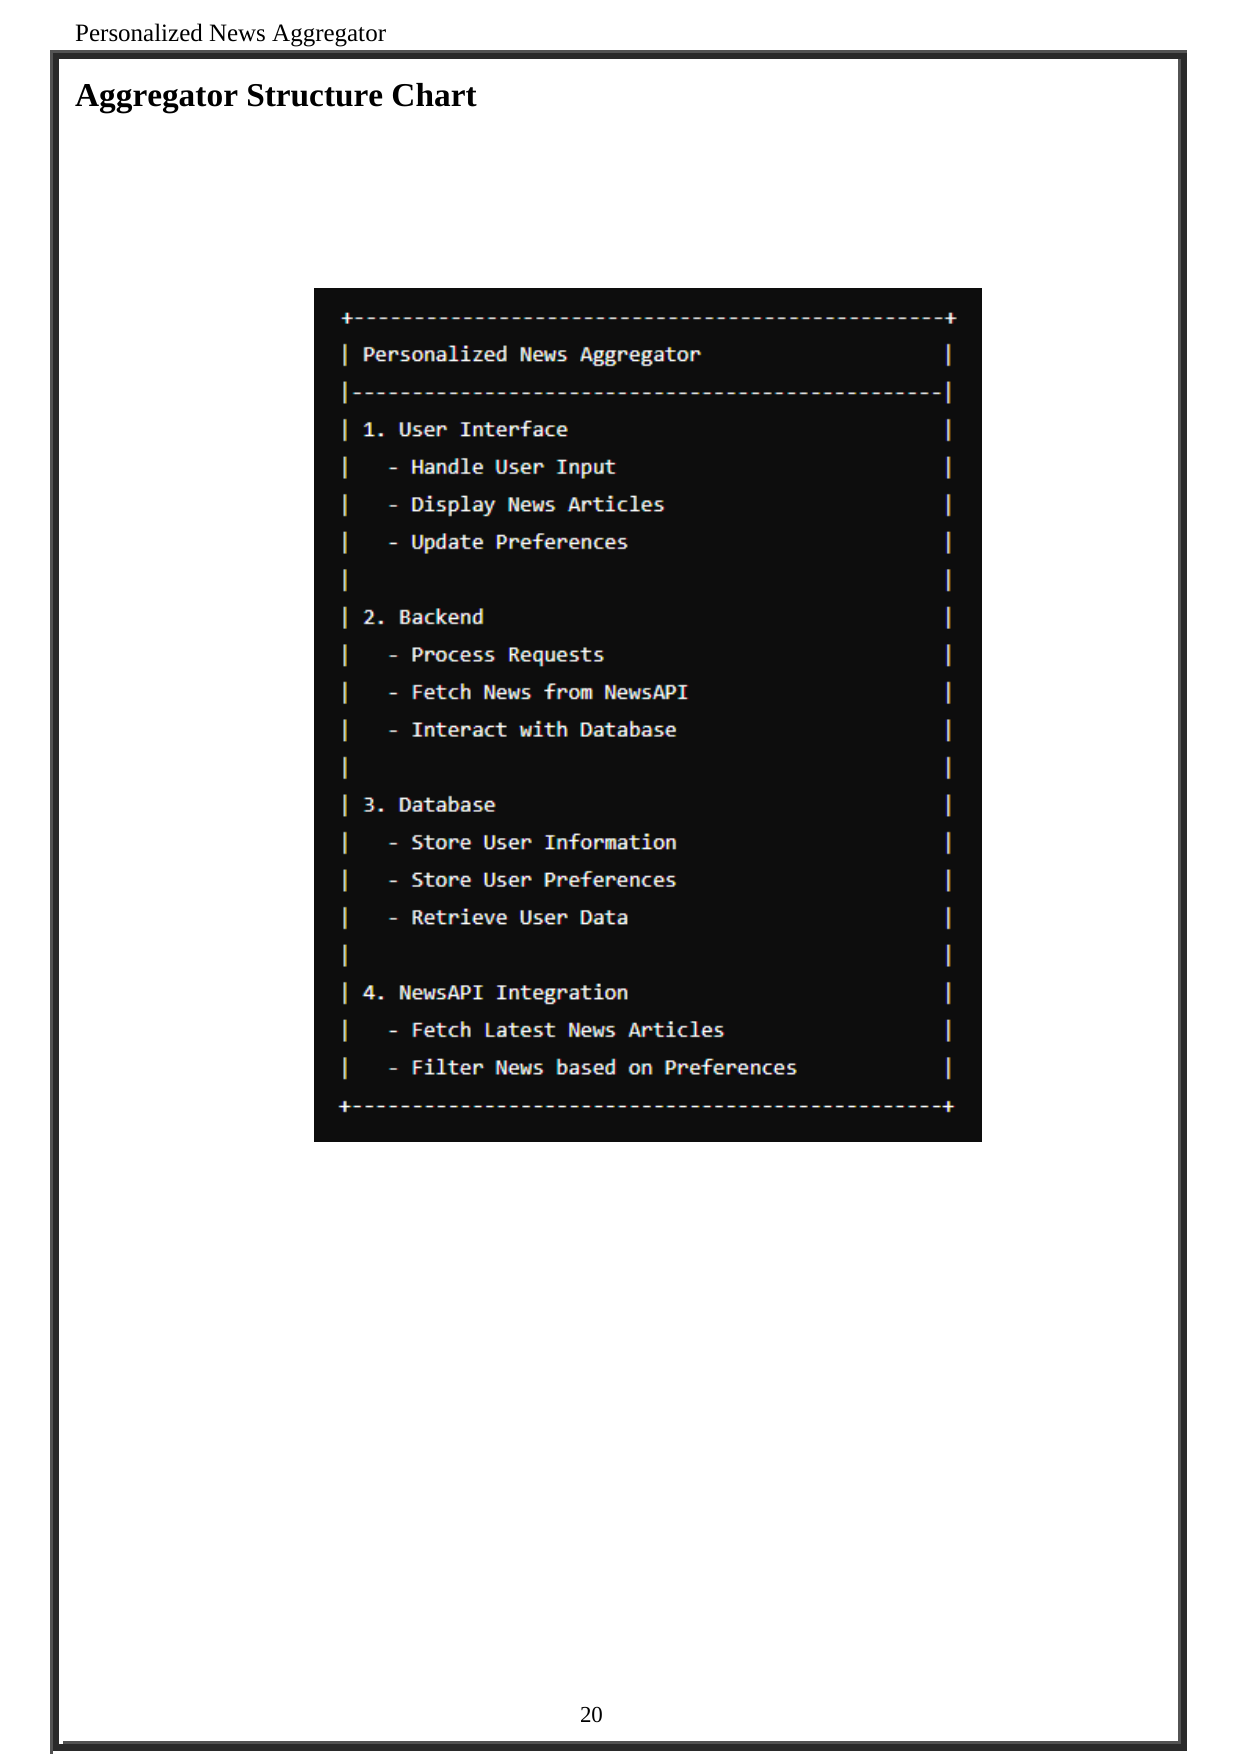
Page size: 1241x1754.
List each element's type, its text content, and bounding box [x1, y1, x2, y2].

text Aggregator Structure Chart [75, 75, 1095, 113]
picture [314, 288, 982, 1142]
